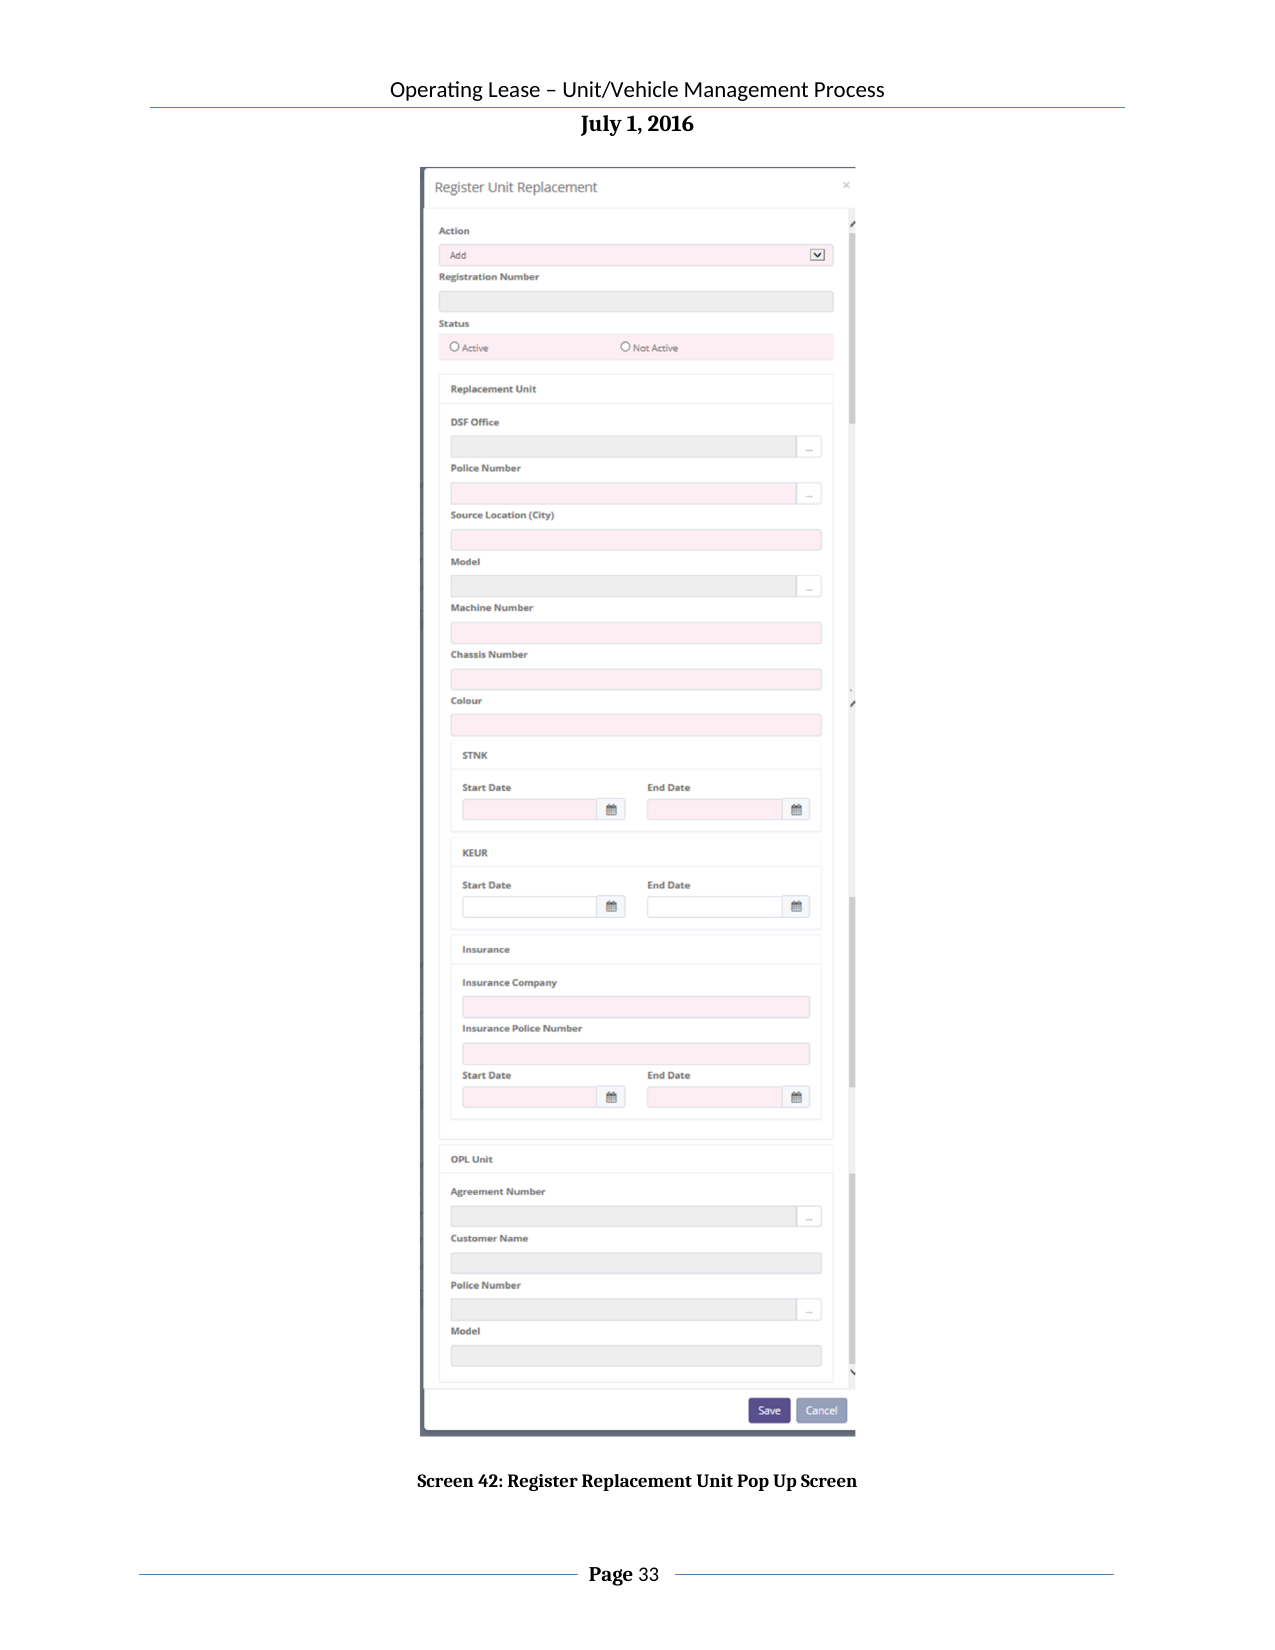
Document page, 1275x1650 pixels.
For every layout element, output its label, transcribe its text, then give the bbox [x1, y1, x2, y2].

text Screen 42: Register Replacement Unit Pop Up Screen [150, 1470, 1125, 1492]
picture [419, 166, 856, 1437]
